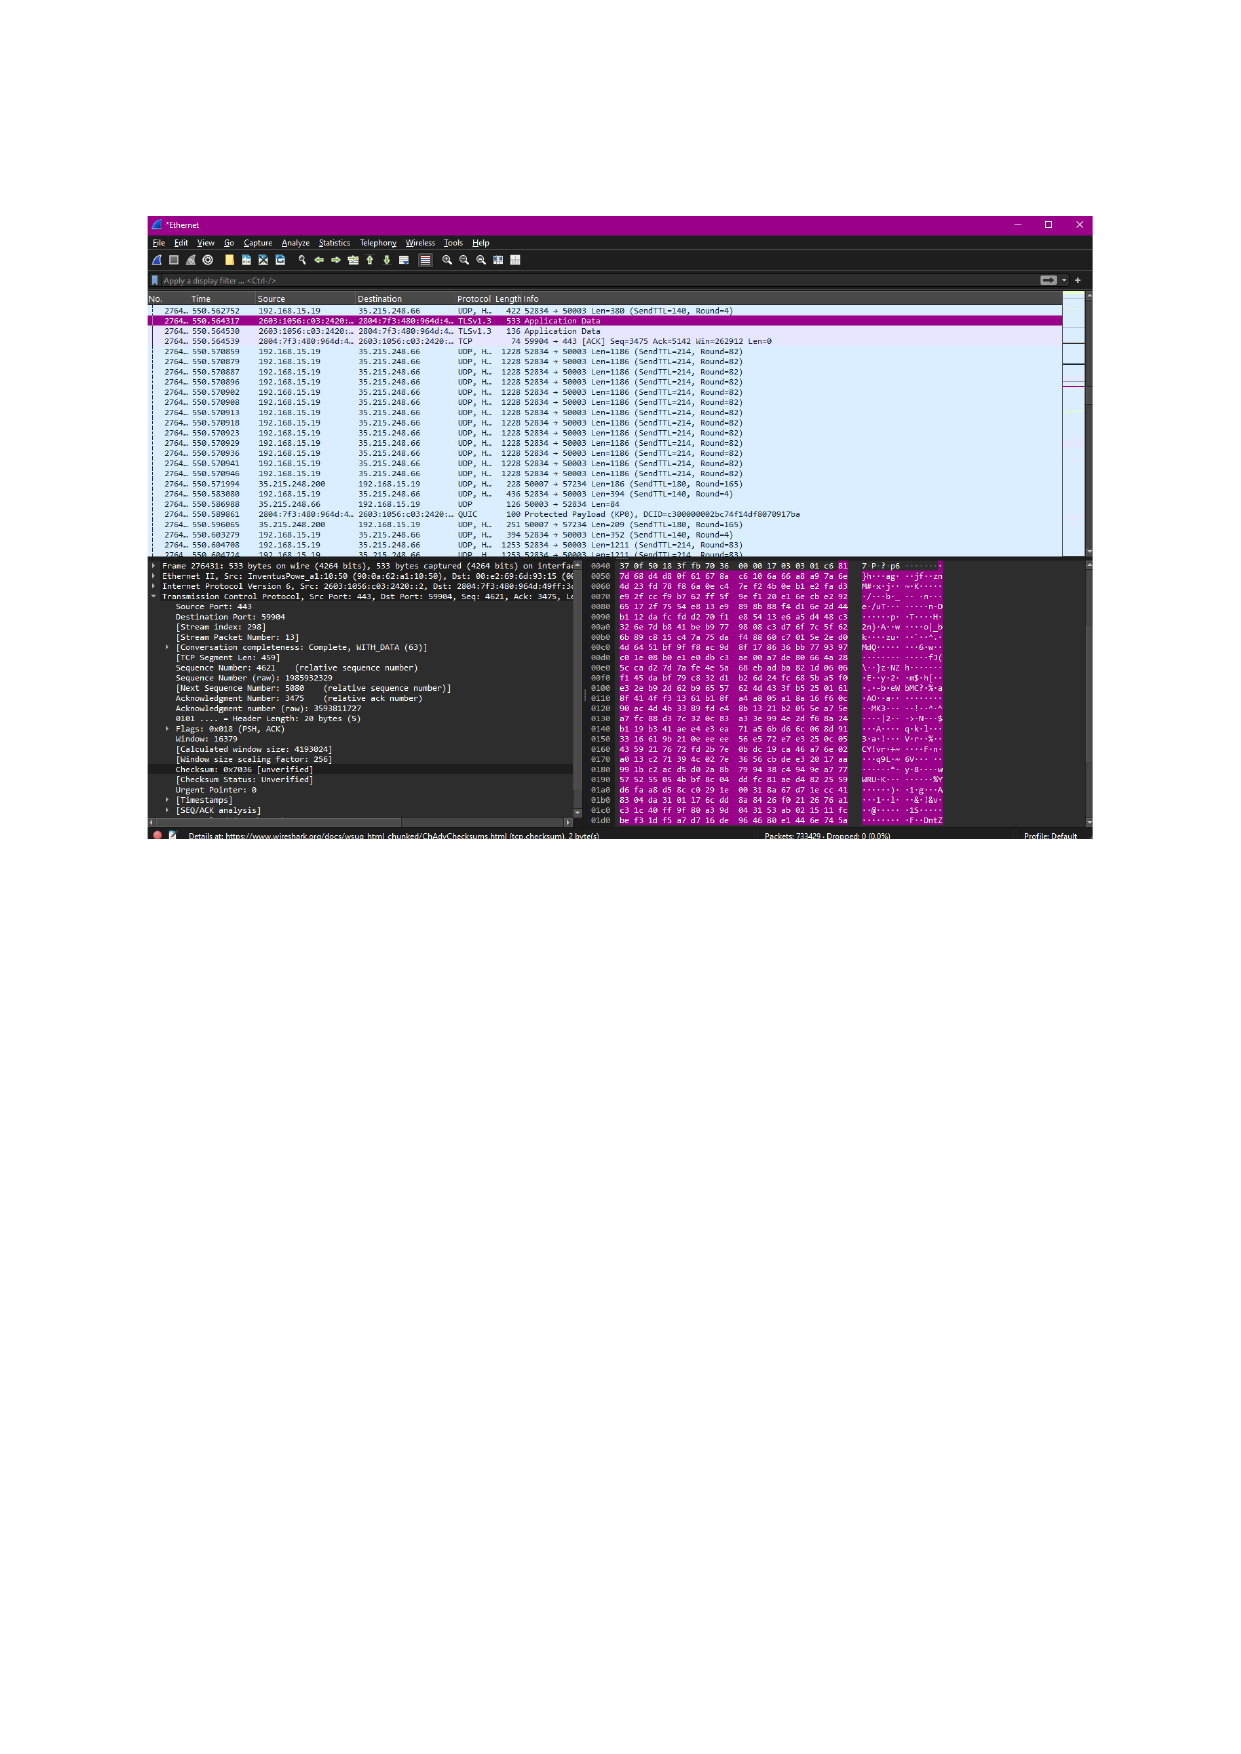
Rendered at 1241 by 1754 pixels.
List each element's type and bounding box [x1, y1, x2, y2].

picture [147, 216, 1093, 839]
